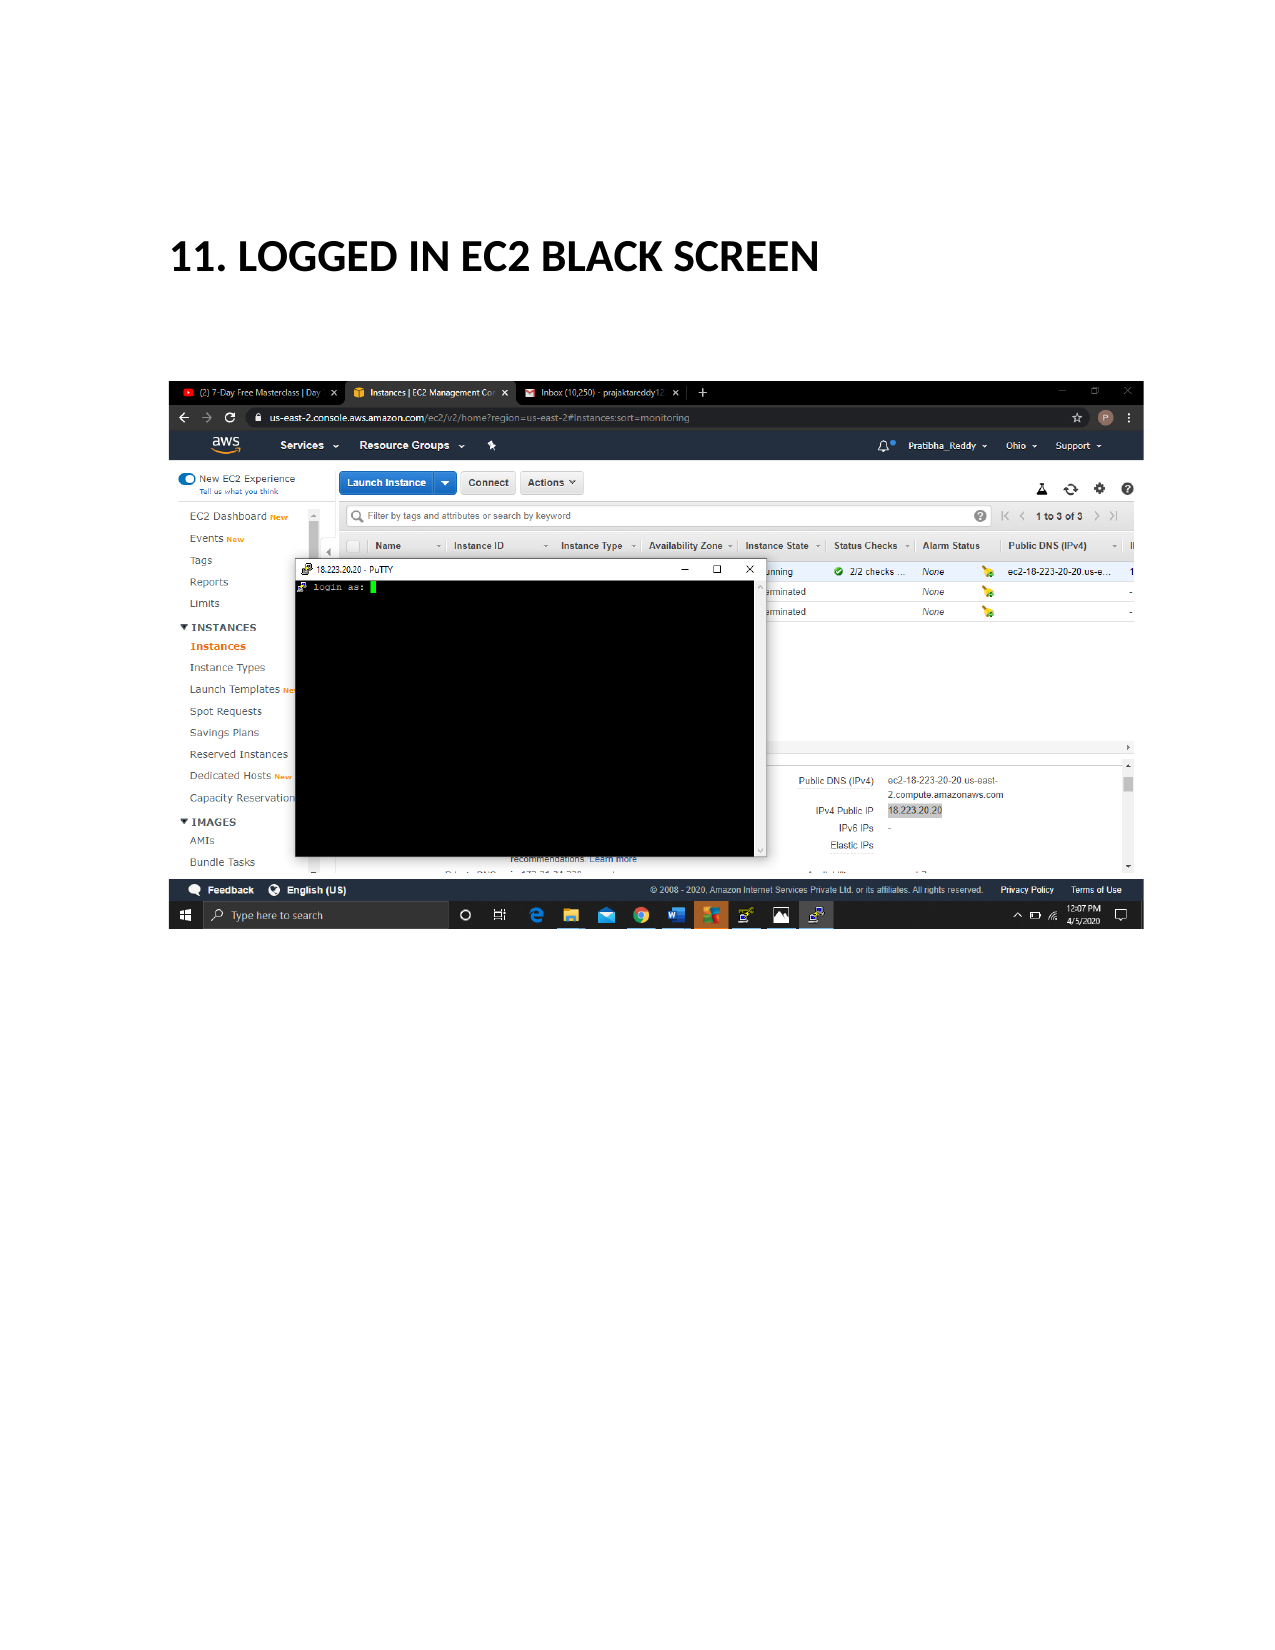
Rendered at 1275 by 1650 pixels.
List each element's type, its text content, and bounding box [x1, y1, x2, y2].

picture [168, 381, 1144, 929]
text 11. LOGGED IN EC2 BLACK SCREEN [169, 227, 1125, 283]
